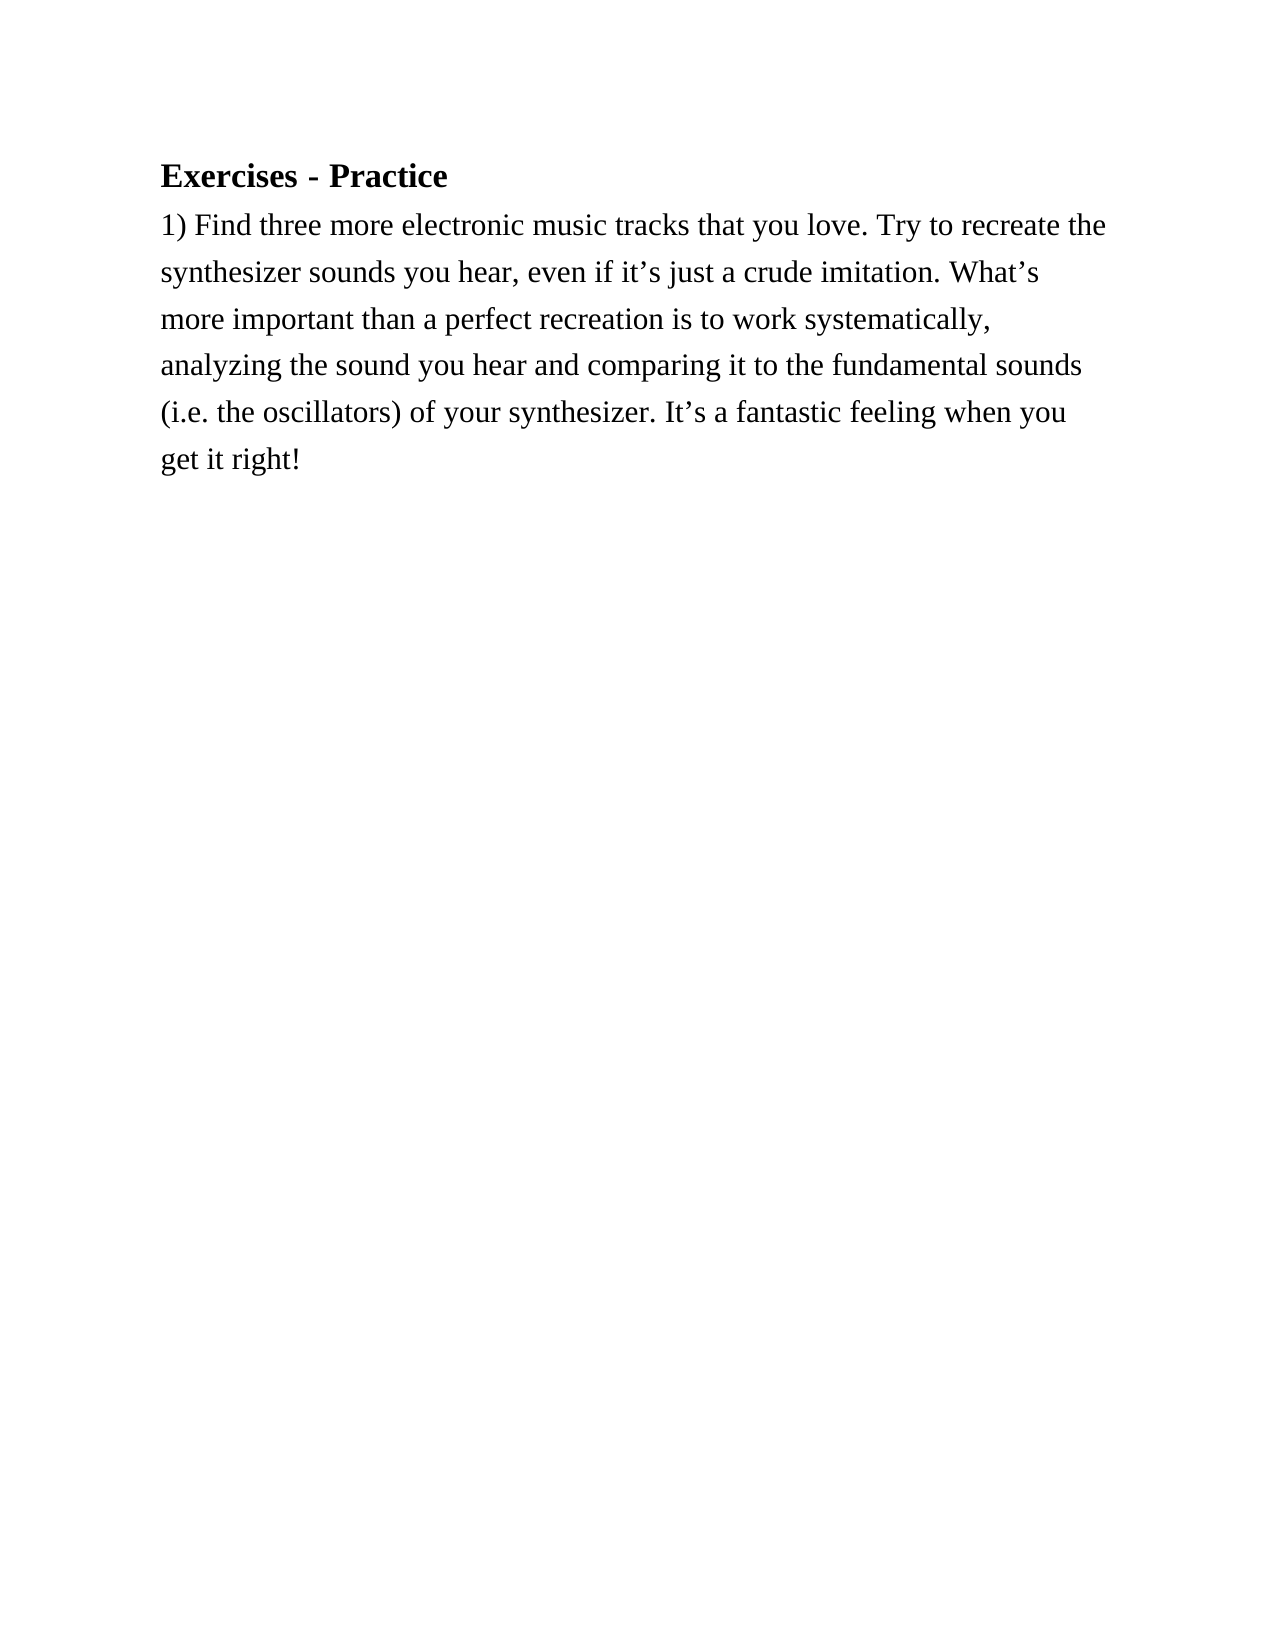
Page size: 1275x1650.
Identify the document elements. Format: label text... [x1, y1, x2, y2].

subtitle Exercises - Practice [160, 155, 1275, 195]
list Find three more electronic music tracks that you love. Try to recreate the synthesizer sounds you hear, even if it’s just a crude imitation. What’s more important than a perfect recreation is to work systematically, analyzing the sound you hear and comparing it to the fundamental sounds (i.e. the oscillators) of your synthesizer. It’s a fantastic feeling when you get it right! [160, 207, 1109, 476]
